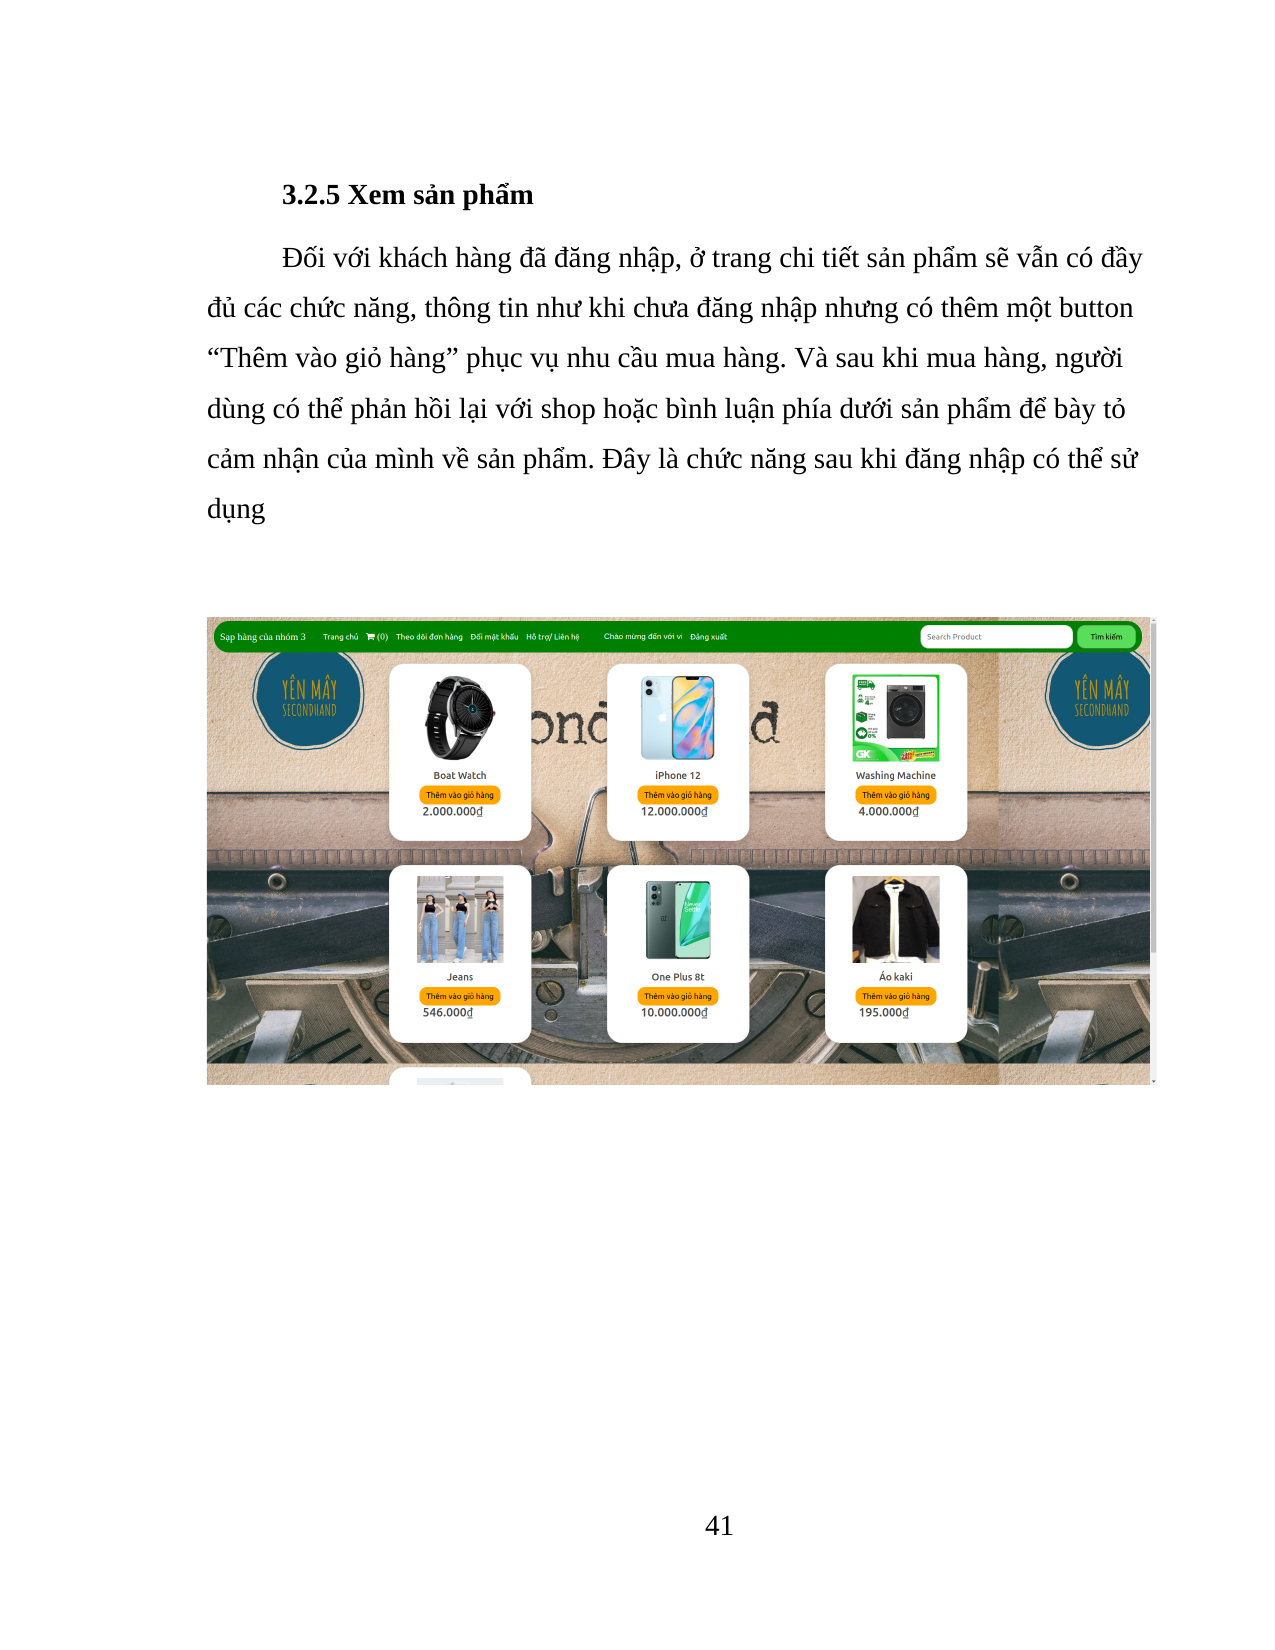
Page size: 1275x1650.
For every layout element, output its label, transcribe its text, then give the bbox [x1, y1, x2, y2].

text Đối với khách hàng đã đăng nhập, ở trang chi tiết sản phẩm sẽ vẫn có đầy đủ các chức năng, thông tin như khi chưa đăng nhập nhưng có thêm một button “Thêm vào giỏ hàng” phục vụ nhu cầu mua hàng. Và sau khi mua hàng, người dùng có thể phản hồi lại với shop hoặc bình luận phía dưới sản phẩm để bày tỏ cảm nhận của mình về sản phẩm. Đây là chức năng sau khi đăng nhập có thể sử dụng [207, 240, 1157, 525]
subtitle 3.2.5 Xem sản phẩm [207, 177, 1157, 211]
picture [206, 617, 1157, 1085]
